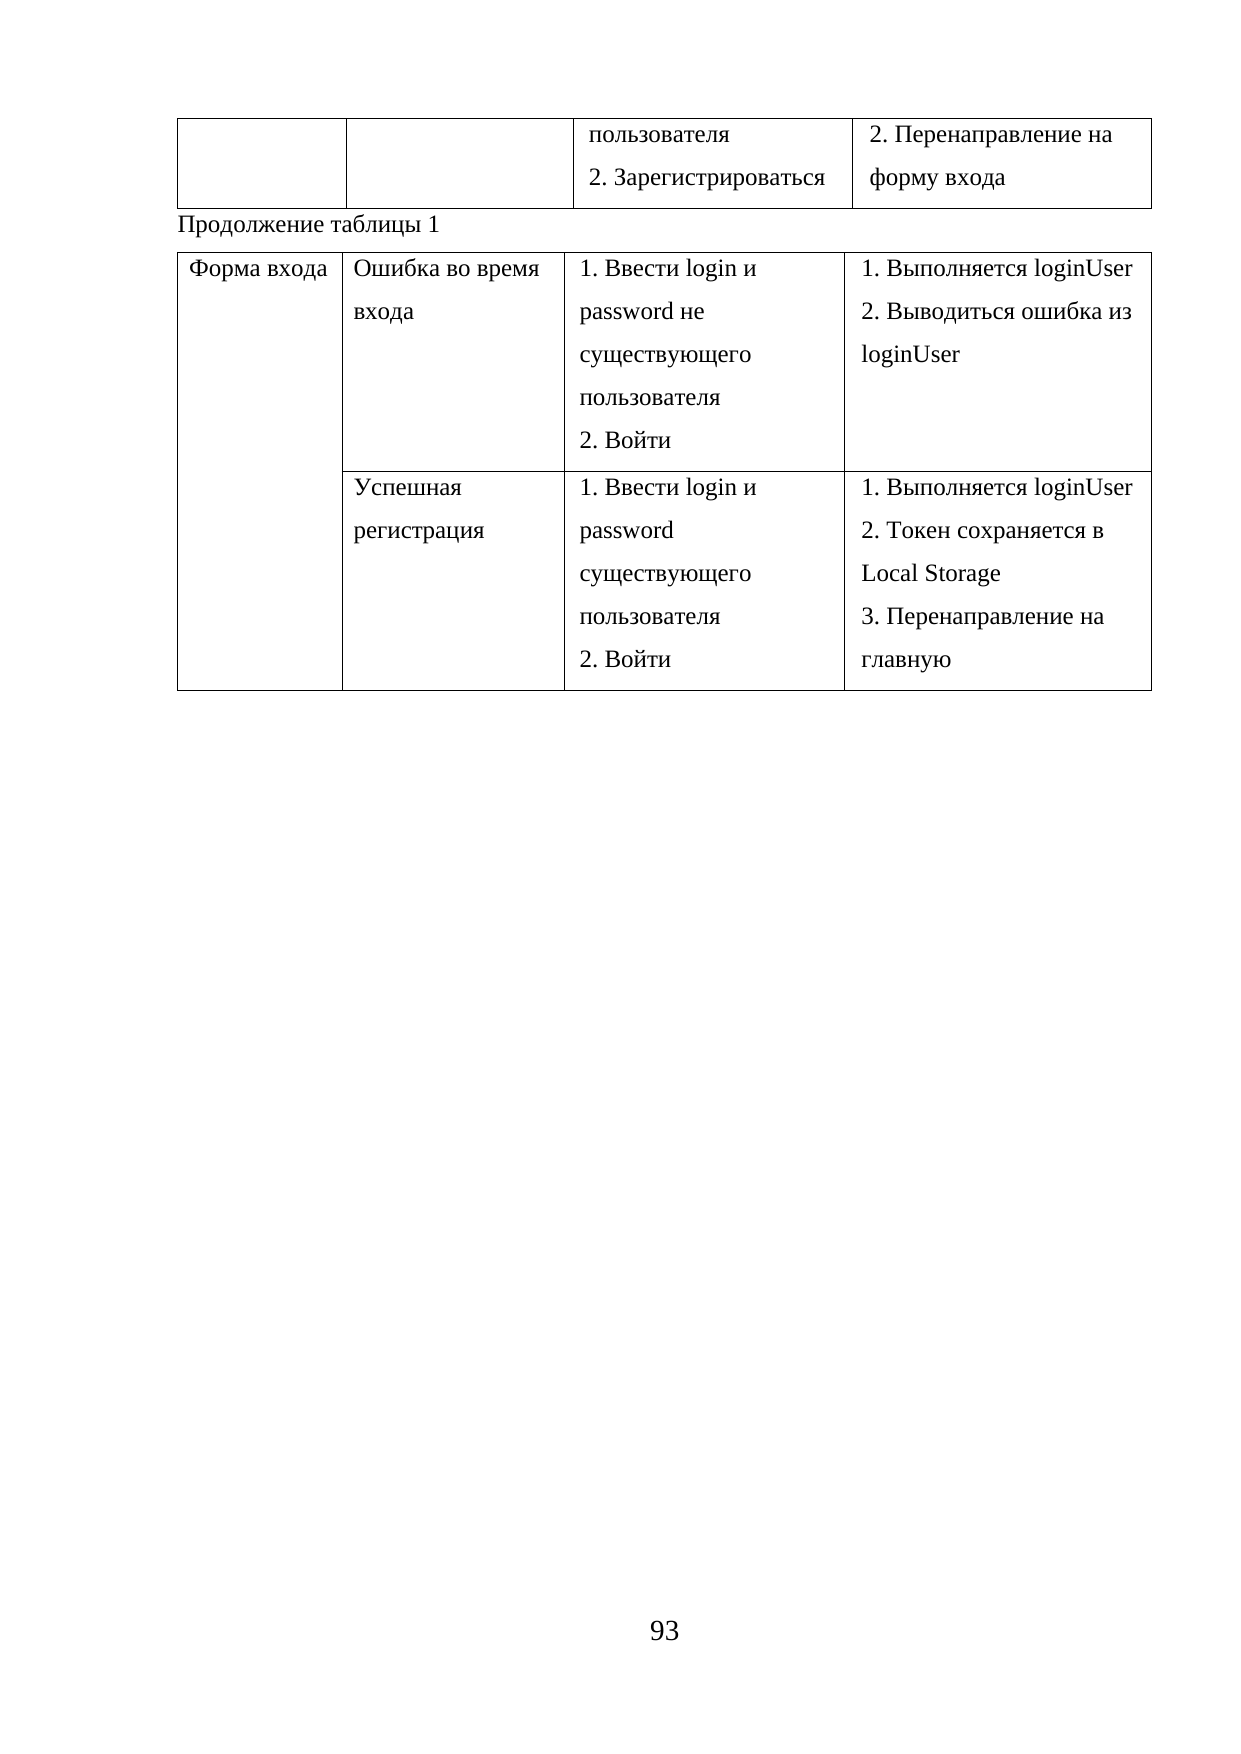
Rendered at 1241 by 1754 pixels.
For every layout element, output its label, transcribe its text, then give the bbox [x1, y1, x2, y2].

table_cell 1. Выполняется loginUser 2. Токен сохраняется в Local Storage 3. Перенаправление на главную [845, 472, 1151, 690]
table_header 1. Выполняется loginUser 2. Выводиться ошибка из loginUser [845, 253, 1151, 471]
table_cell Успешная регистрация [343, 472, 564, 690]
table_header Форма входа [178, 253, 342, 690]
table_header Ошибка во время входа [343, 253, 564, 471]
table_cell 1. Ввести login и password существующего пользователя 2. Войти [565, 472, 844, 690]
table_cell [347, 119, 573, 208]
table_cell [853, 119, 1151, 208]
text Продолжение таблицы 1 [177, 209, 1152, 237]
table_header 1. Ввести login и password не существующего пользователя 2. Войти [565, 253, 844, 471]
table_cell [574, 119, 852, 208]
